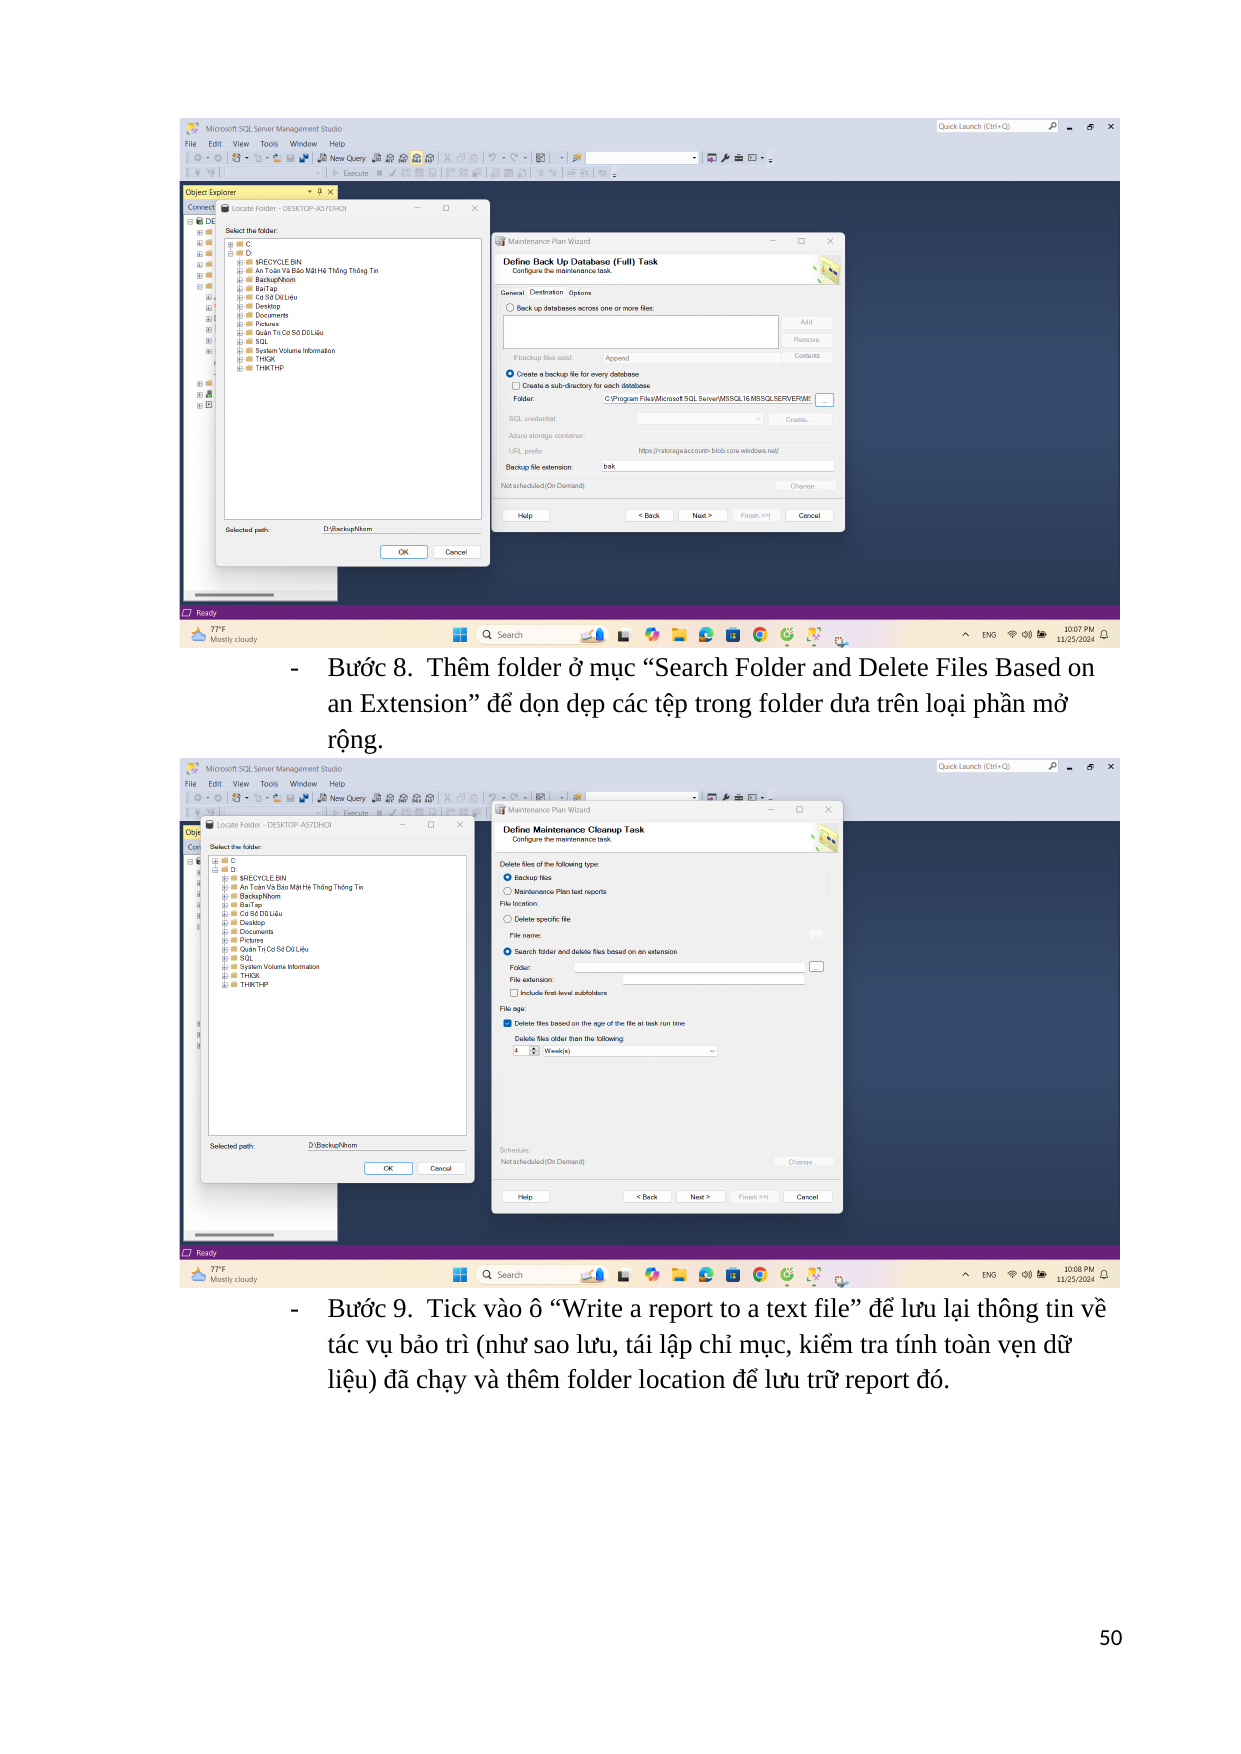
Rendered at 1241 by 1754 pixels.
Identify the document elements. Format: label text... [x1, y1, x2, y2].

list Bước 8. Thêm folder ở mục “Search Folder and Delete Files Based on an Extension” để dọn dẹp các tệp trong folder dưa trên loại phần mở rộng. [290, 651, 1122, 754]
picture [179, 758, 1120, 1288]
list Bước 9. Tick vào ô “Write a report to a text file” để lưu lại thông tin về tác vụ bảo trì (như sao lưu, tái lập chỉ mục, kiểm tra tính toàn vẹn dữ liệu) đã chạy và thêm folder location để lưu trữ report đó. [290, 1292, 1122, 1394]
picture [179, 118, 1120, 648]
